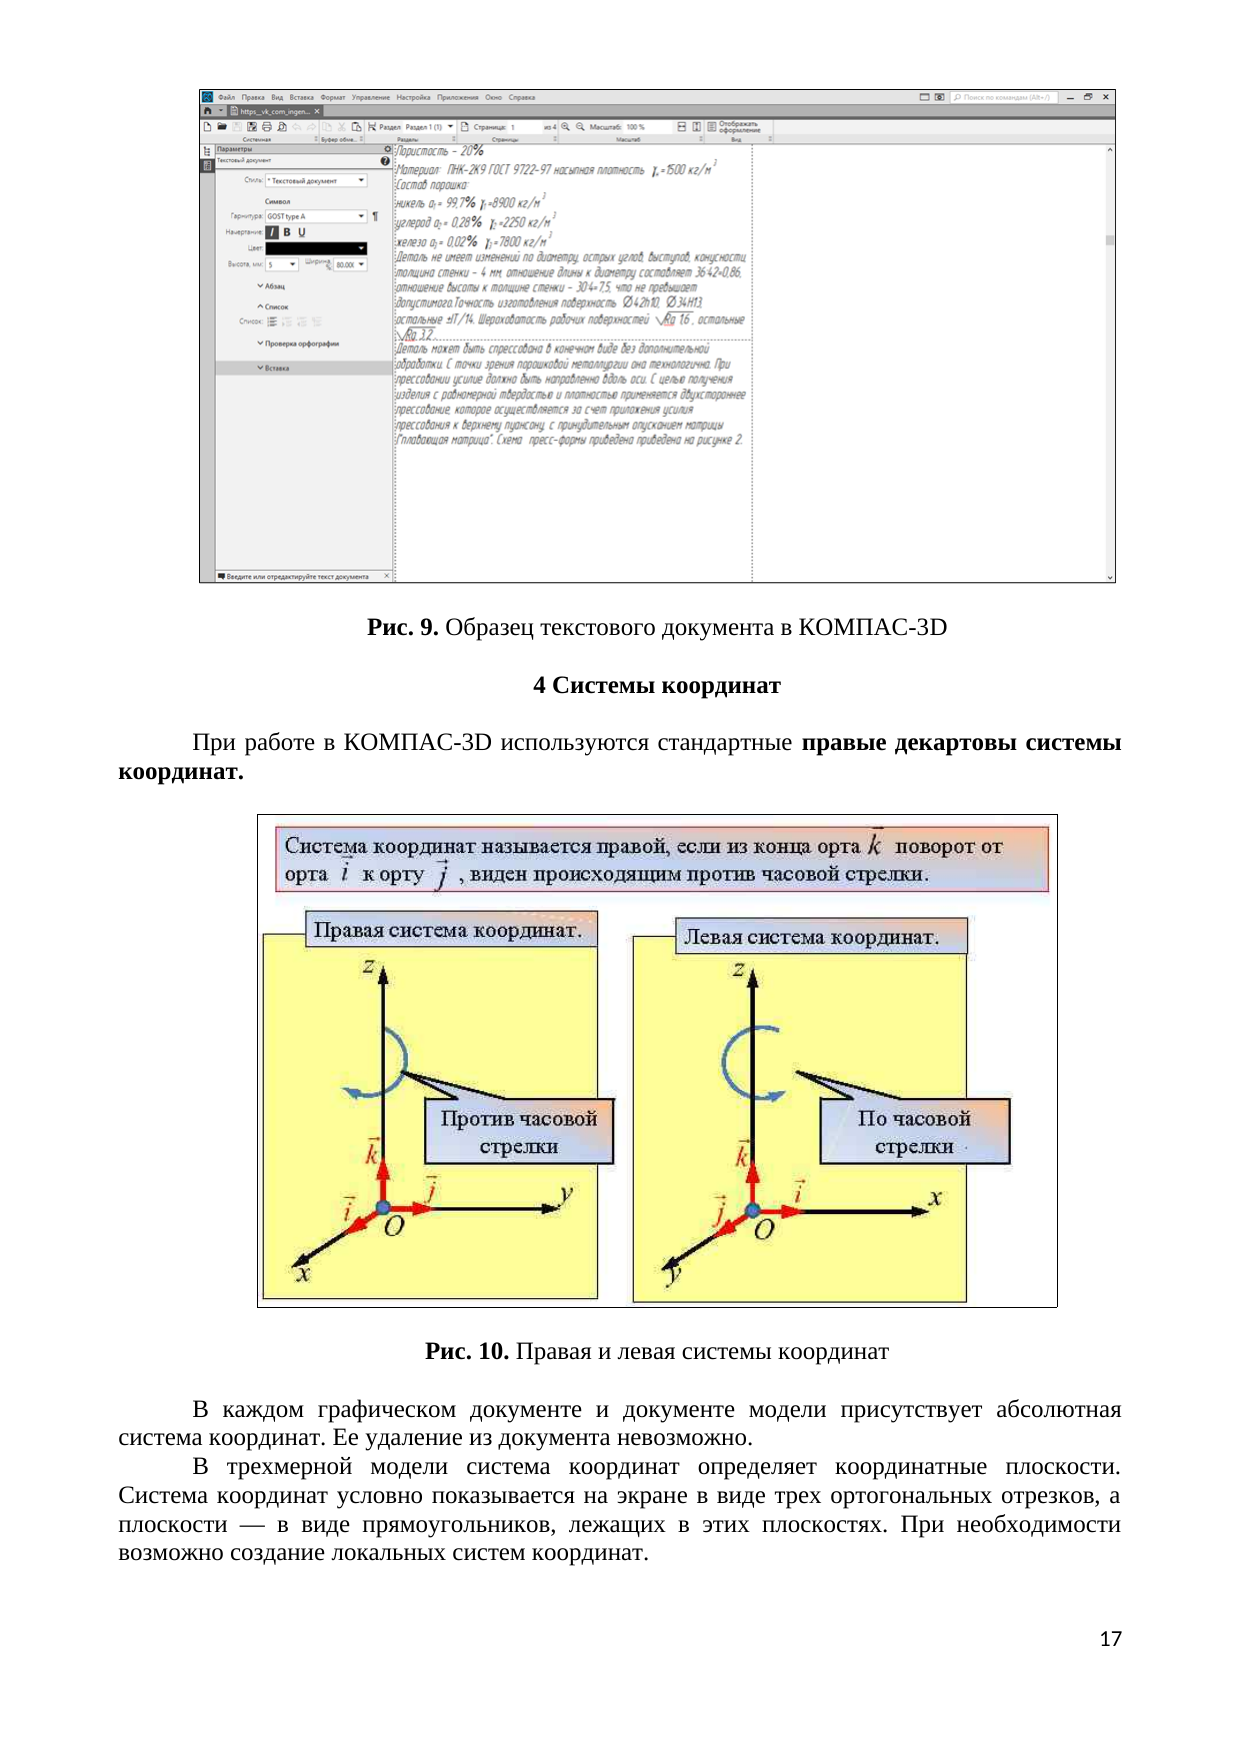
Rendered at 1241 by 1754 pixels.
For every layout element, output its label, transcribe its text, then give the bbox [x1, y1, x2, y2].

text 4 Системы координат [118, 670, 1122, 699]
text При работе в КОМПАС-3D используются стандартные правые декартовы системы координат. [118, 727, 1122, 785]
picture [198, 88, 1117, 584]
text Рис. 9. Образец текстового документа в КОМПАС-3D [118, 612, 1122, 641]
text Рис. 10. Правая и левая системы координат [118, 1336, 1122, 1365]
text В трехмерной модели система координат определяет координатные плоскости. Система координат условно показывается на экране в виде трех ортогональных отрезков, а плоскости — в виде прямоугольников, лежащих в этих плоскостях. При необходимости возможно создание локальных систем координат. [118, 1451, 1122, 1566]
text В каждом графическом документе и документе модели присутствует абсолютная система координат. Ее удаление из документа невозможно. [118, 1394, 1122, 1451]
picture [258, 815, 1057, 1307]
